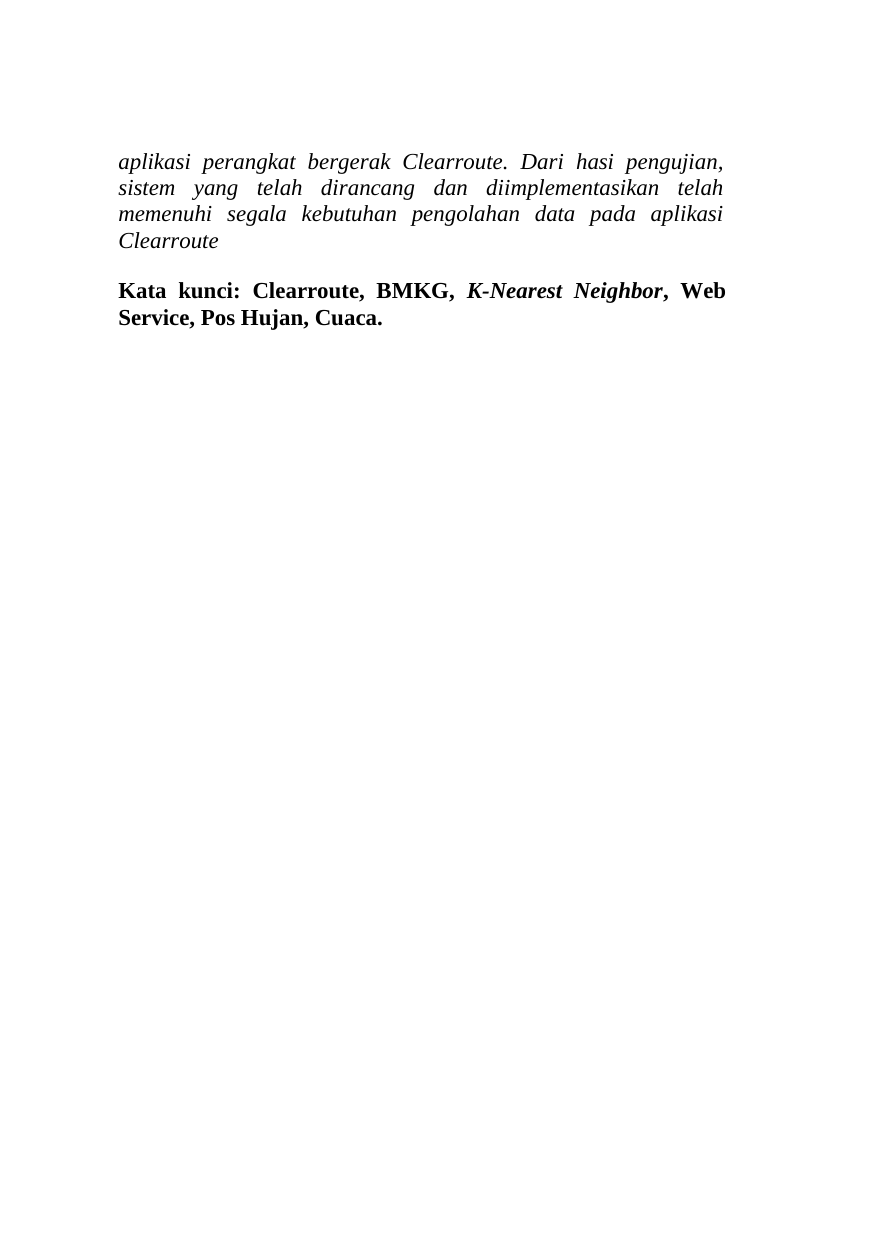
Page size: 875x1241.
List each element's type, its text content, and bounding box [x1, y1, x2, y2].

text Kata kunci: Clearroute, BMKG, K-Nearest Neighbor, Web Service, Pos Hujan, Cuaca. [118, 277, 726, 330]
